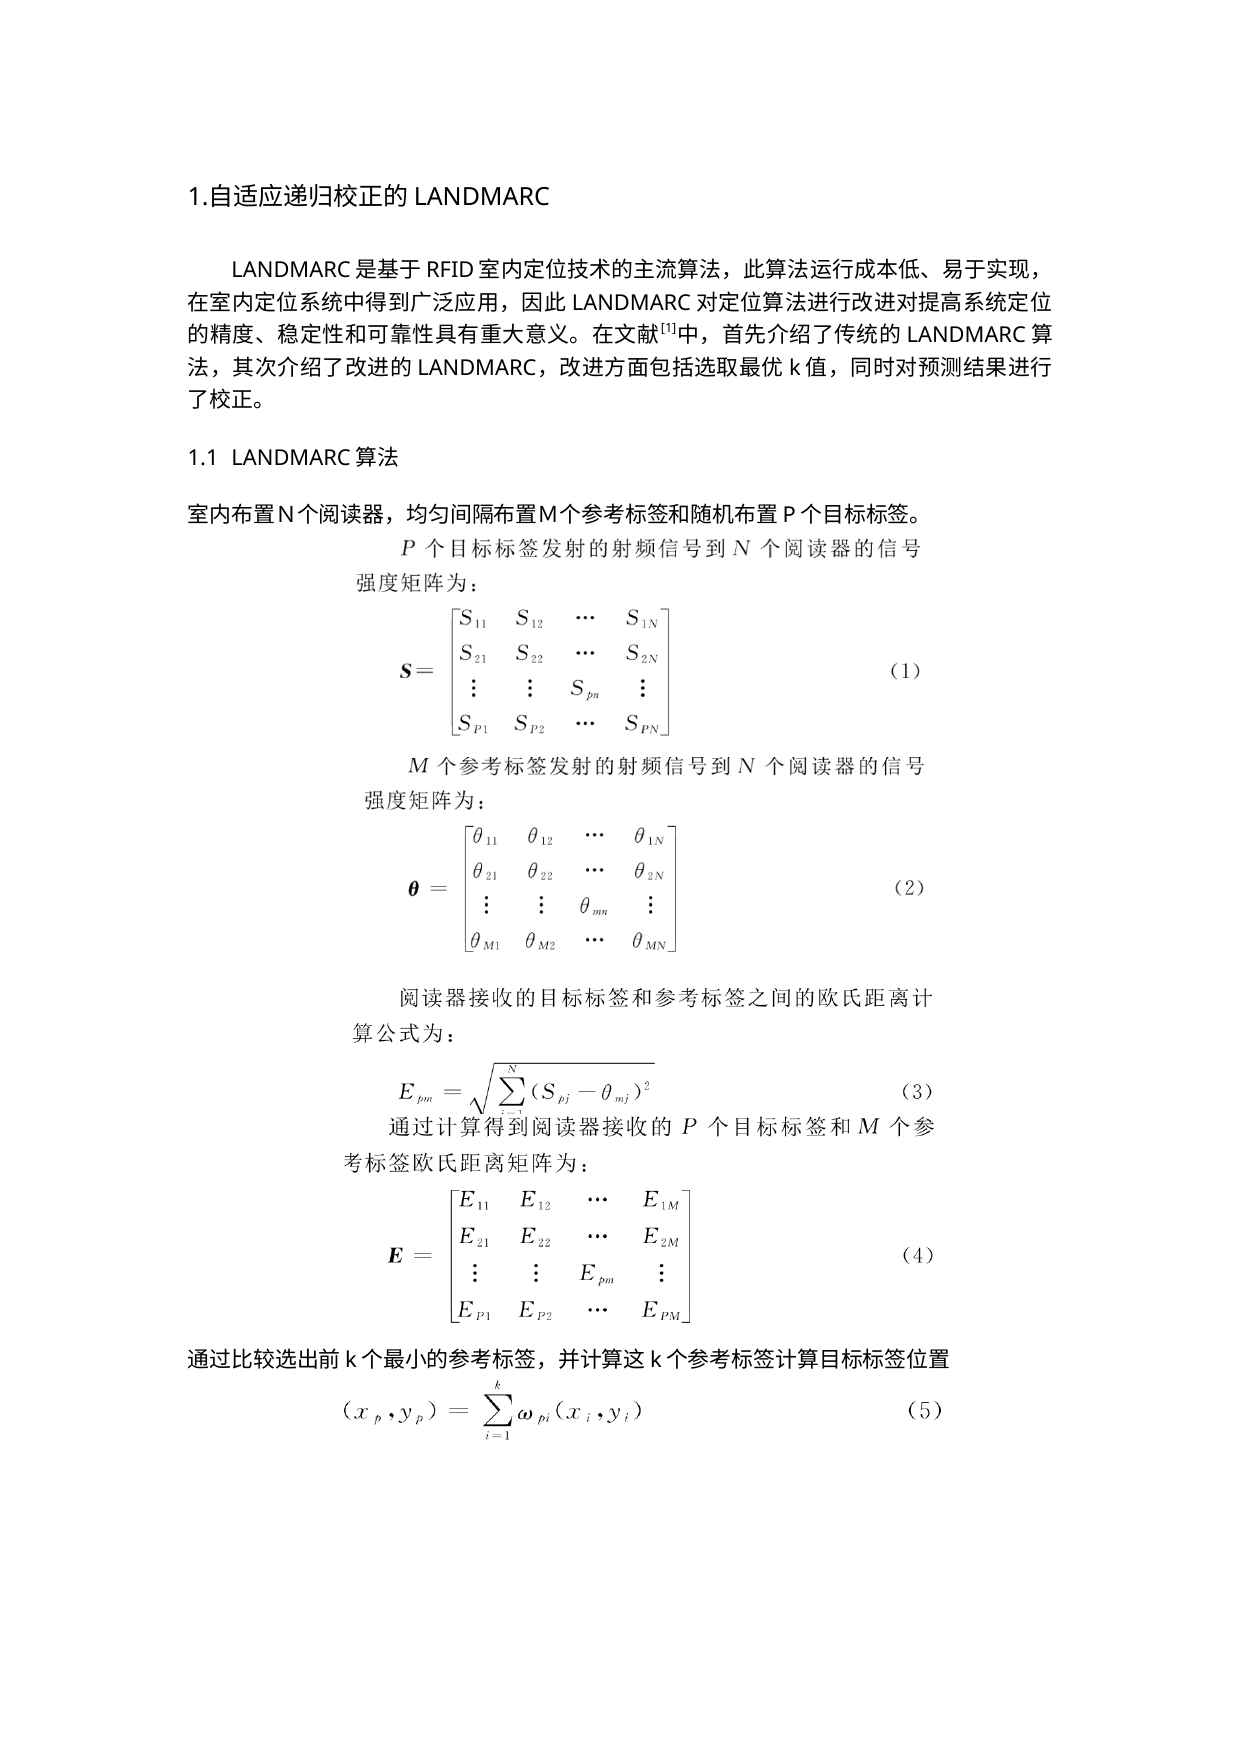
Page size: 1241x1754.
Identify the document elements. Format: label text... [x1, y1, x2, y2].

text 通过比较选出前k个最小的参考标签，并计算这k个参考标签计算目标标签位置 [187, 1342, 1053, 1374]
picture [355, 757, 929, 954]
picture [339, 984, 946, 1330]
text 室内布置Ｎ个阅读器，均匀间隔布置Ｍ个参考标签和随机布置P个目标标签。 [187, 497, 1053, 529]
text LANDMARC是基于RFID室内定位技术的主流算法，此算法运行成本低、易于实现，在室内定位系统中得到广泛应用，因此LANDMARC对定位算法进行改进对提高系统定位的精度、稳定性和可靠性具有重大意义。在文献[1]中，首先介绍了传统的LANDMARC算法，其次介绍了改进的LANDMARC，改进方面包括选取最优k值，同时对预测结果进行了校正。 [187, 252, 1053, 414]
picture [353, 529, 931, 742]
picture [339, 1374, 945, 1447]
list LANDMARC算法 [187, 439, 1053, 472]
text 1.自适应递归校正的LANDMARC [187, 162, 1053, 227]
